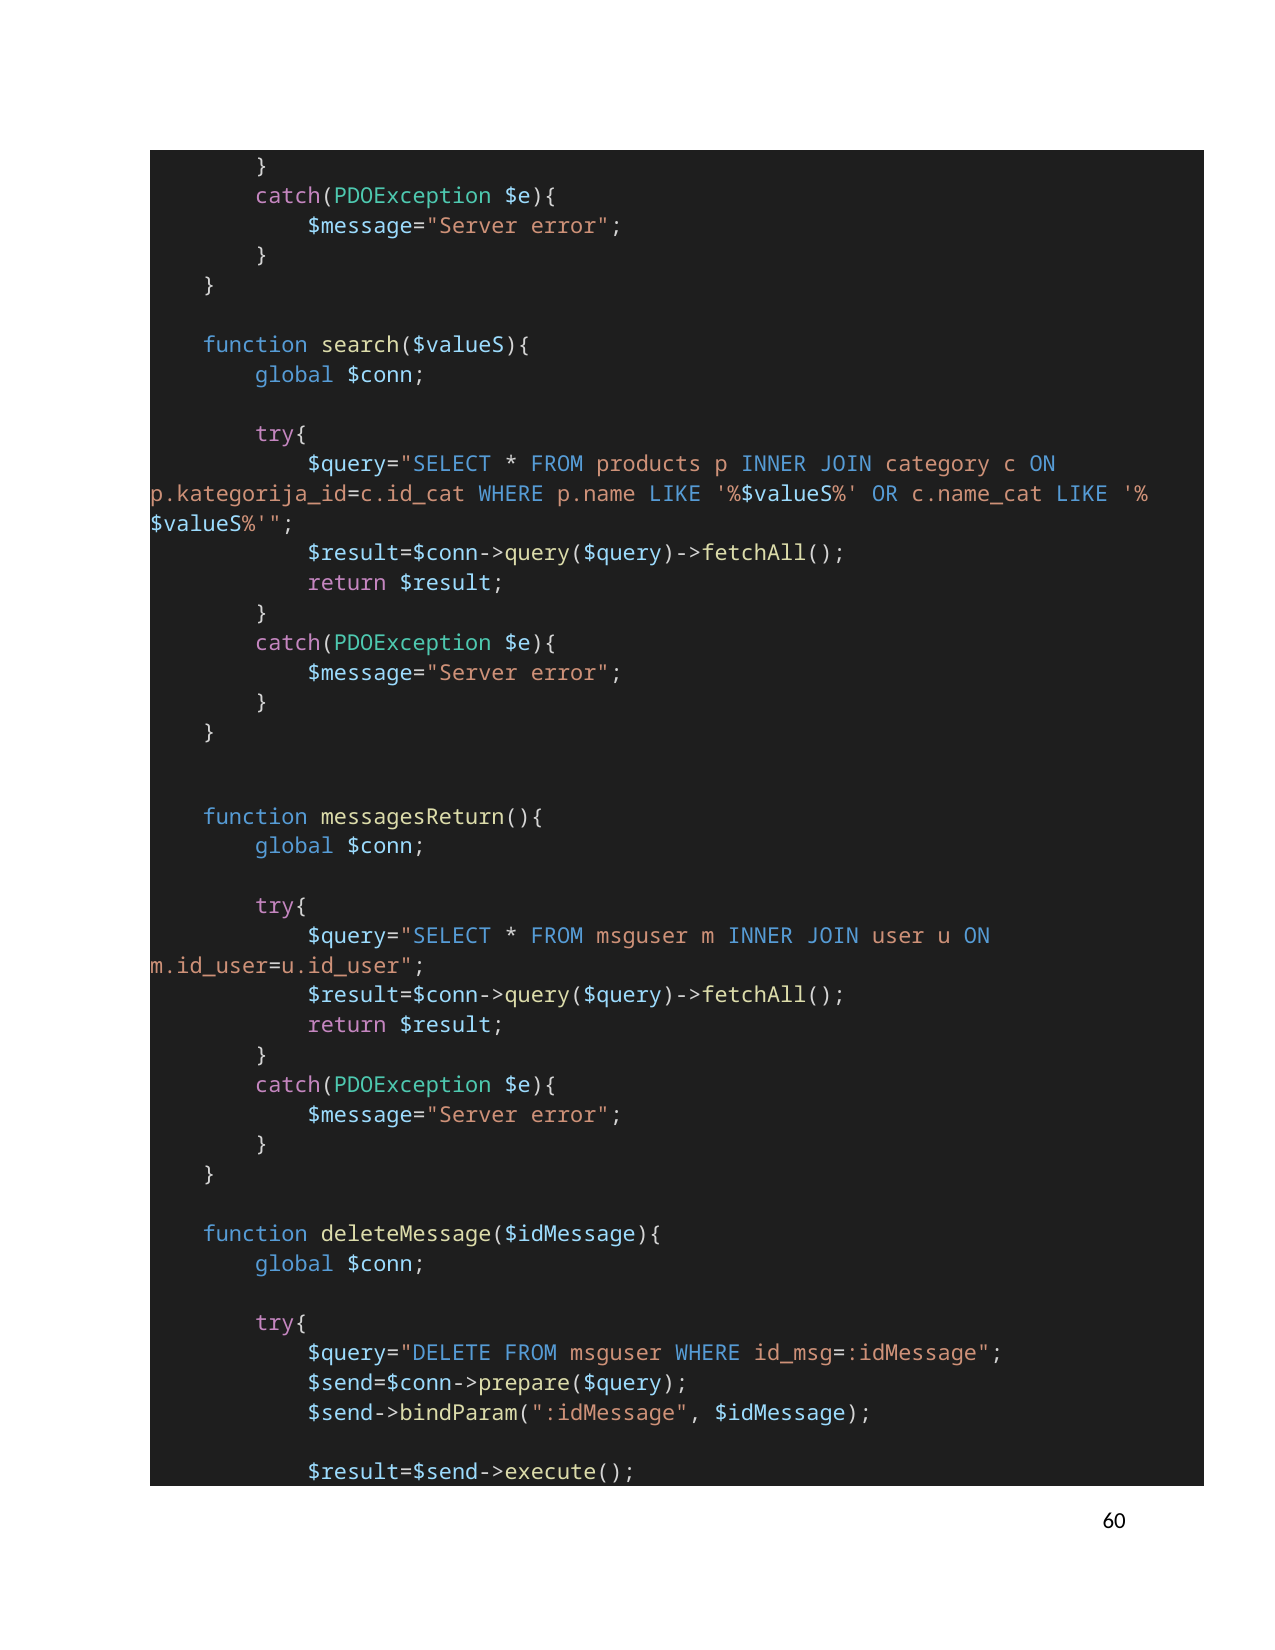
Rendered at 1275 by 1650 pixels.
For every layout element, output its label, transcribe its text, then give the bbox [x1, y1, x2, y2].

text catch(PDOException $e){ [150, 1069, 1204, 1098]
text global $conn; [150, 830, 1204, 860]
text try{ [150, 1307, 1204, 1337]
text $message="Server error"; [150, 1098, 1204, 1128]
text $message="Server error"; [150, 209, 1204, 239]
text } [150, 1128, 1204, 1158]
text $query="DELETE FROM msguser WHERE id_msg=:idMessage"; [150, 1337, 1204, 1367]
text $result=$conn->query($query)->fetchAll(); [150, 979, 1204, 1009]
text } [150, 716, 1204, 746]
text return $result; [150, 1009, 1204, 1039]
text } [150, 597, 1204, 627]
text $result=$conn->query($query)->fetchAll(); [150, 537, 1204, 567]
text $query="SELECT * FROM products p INNER JOIN category c ON p.kategorija_id=c.id_cat WHERE p.name LIKE '%$valueS%' OR c.name_cat LIKE '%$valueS%'"; [150, 448, 1204, 537]
text return $result; [150, 567, 1204, 597]
text function search($valueS){ [150, 329, 1204, 358]
text } [150, 1158, 1204, 1188]
text } [150, 686, 1204, 716]
text $result=$send->execute(); [150, 1456, 1204, 1486]
text try{ [150, 418, 1204, 448]
text function messagesReturn(){ [150, 801, 1204, 830]
text catch(PDOException $e){ [150, 627, 1204, 656]
text global $conn; [150, 1247, 1204, 1277]
text $query="SELECT * FROM msguser m INNER JOIN user u ON m.id_user=u.id_user"; [150, 920, 1204, 979]
text function deleteMessage($idMessage){ [150, 1218, 1204, 1247]
text } [150, 239, 1204, 269]
text $send=$conn->prepare($query); [150, 1367, 1204, 1396]
text $send->bindParam(":idMessage", $idMessage); [150, 1396, 1204, 1426]
text } [150, 1039, 1204, 1069]
text } [150, 269, 1204, 299]
text global $conn; [150, 358, 1204, 388]
text catch(PDOException $e){ [150, 180, 1204, 209]
text $message="Server error"; [150, 656, 1204, 686]
text try{ [150, 890, 1204, 920]
text } [150, 150, 1204, 180]
